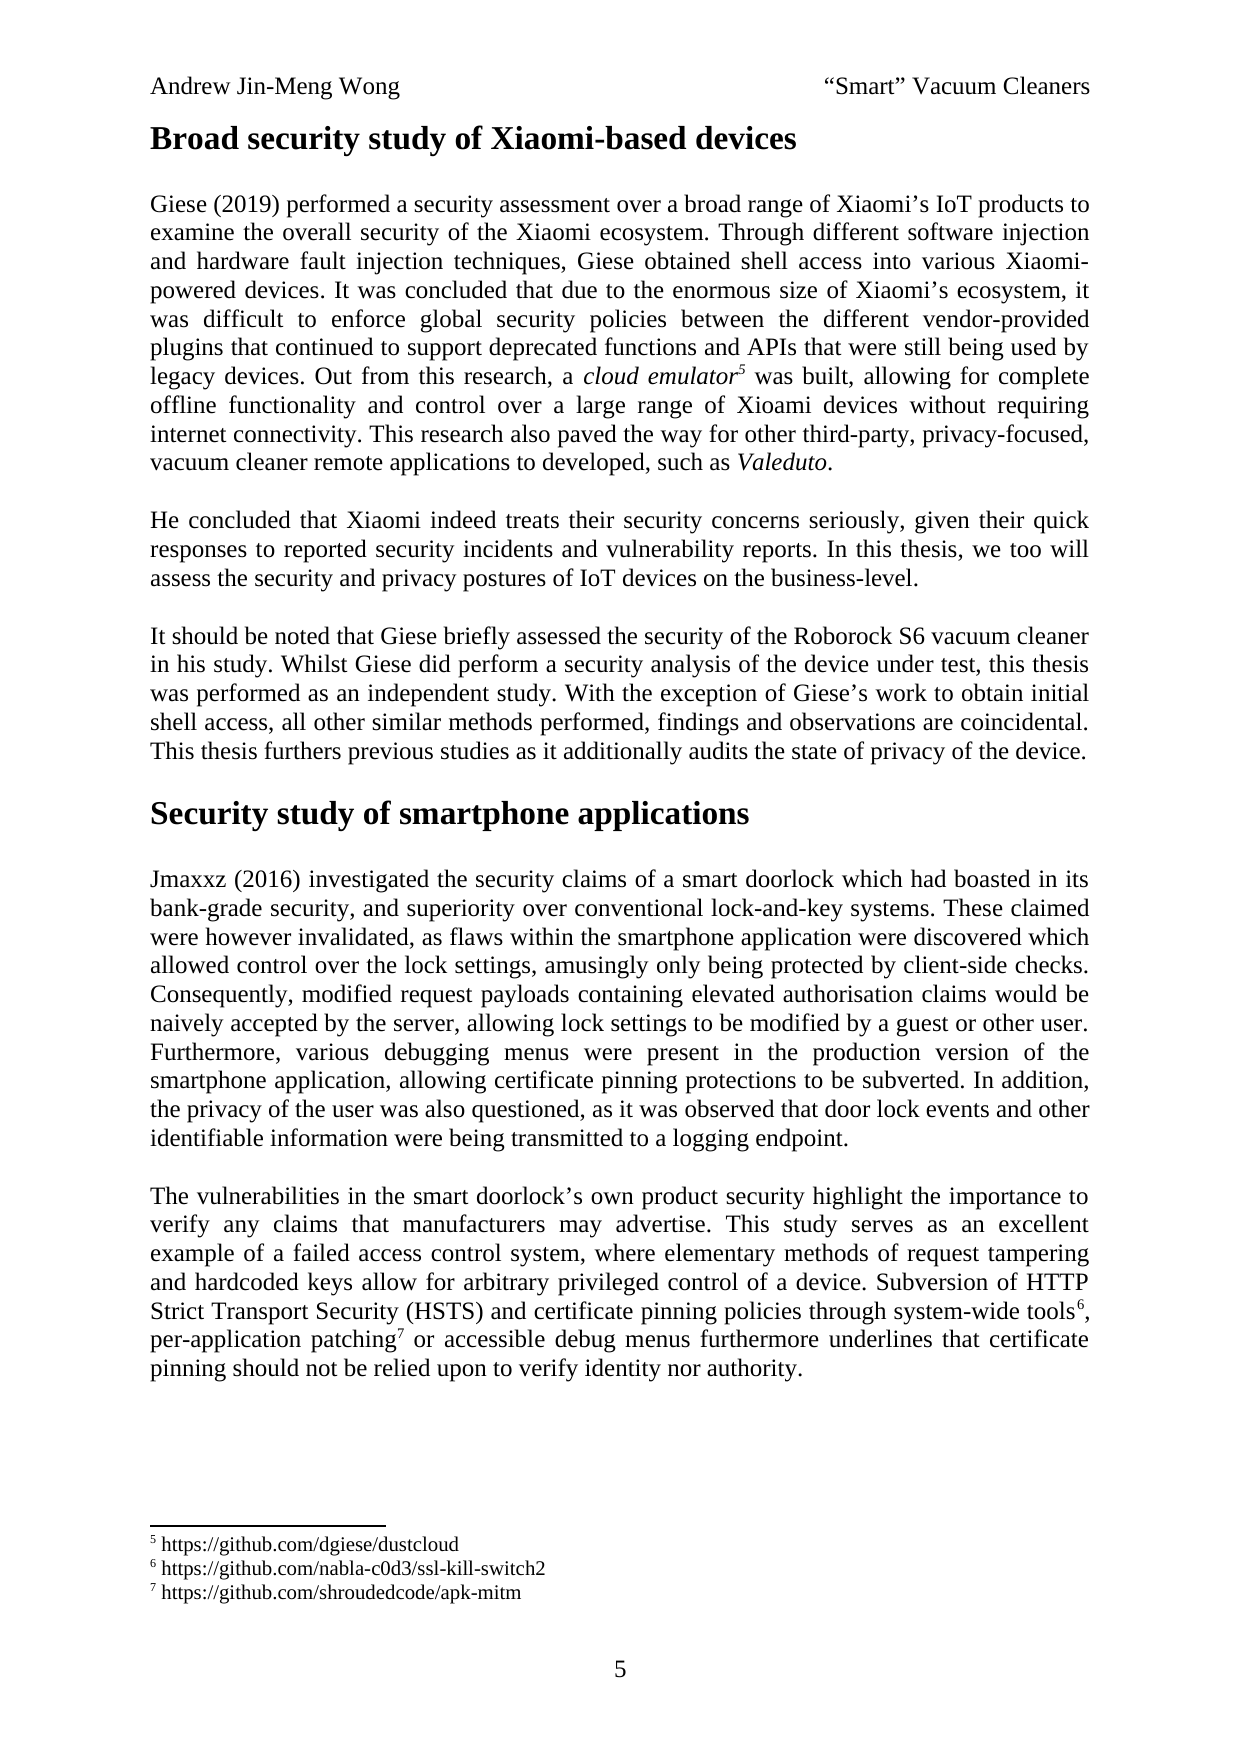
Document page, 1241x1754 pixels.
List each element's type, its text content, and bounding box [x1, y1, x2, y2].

text The vulnerabilities in the smart doorlock’s own product security highlight the importance to verify any claims that manufacturers may advertise. This study serves as an excellent example of a failed access control system, where elementary methods of request tampering and hardcoded keys allow for arbitrary privileged control of a device. Subversion of HTTP Strict Transport Security (HSTS) and certificate pinning policies through system-wide tools, per-application patching or accessible debug menus furthermore underlines that certificate pinning should not be relied upon to verify identity nor authority. [150, 1181, 1090, 1382]
text He concluded that Xiaomi indeed treats their security concerns seriously, given their quick responses to reported security incidents and vulnerability reports. In this thesis, we too will assess the security and privacy postures of IoT devices on the business-level. [150, 505, 1090, 592]
subtitle Broad security study of Xiaomi-based devices [150, 118, 1090, 156]
text It should be noted that Giese briefly assessed the security of the Roborock S6 vacuum cleaner in his study. Whilst Giese did perform a security analysis of the device under test, this thesis was performed as an independent study. With the exception of Giese’s work to obtain initial shell access, all other similar methods performed, findings and observations are coincidental. This thesis furthers previous studies as it additionally audits the state of privacy of the device. [150, 621, 1090, 764]
subtitle Security study of smartphone applications [150, 794, 1090, 832]
text Giese (2019) performed a security assessment over a broad range of Xiaomi’s IoT products to examine the overall security of the Xiaomi ecosystem. Through different software injection and hardware fault injection techniques, Giese obtained shell access into various Xiaomi-powered devices. It was concluded that due to the enormous size of Xiaomi’s ecosystem, it was difficult to enforce global security policies between the different vendor-provided plugins that continued to support deprecated functions and APIs that were still being used by legacy devices. Out from this research, a cloud emulator was built, allowing for complete offline functionality and control over a large range of Xioami devices without requiring internet connectivity. This research also paved the way for other third-party, privacy-focused, vacuum cleaner remote applications to developed, such as Valeduto. [150, 189, 1090, 476]
text Jmaxxz (2016) investigated the security claims of a smart doorlock which had boasted in its bank-grade security, and superiority over conventional lock-and-key systems. These claimed were however invalidated, as flaws within the smartphone application were discovered which allowed control over the lock settings, amusingly only being protected by client-side checks. Consequently, modified request payloads containing elevated authorisation claims would be naively accepted by the server, allowing lock settings to be modified by a guest or other user. Furthermore, various debugging menus were present in the production version of the smartphone application, allowing certificate pinning protections to be subverted. In addition, the privacy of the user was also questioned, as it was observed that door lock events and other identifiable information were being transmitted to a logging endpoint. [150, 864, 1090, 1152]
